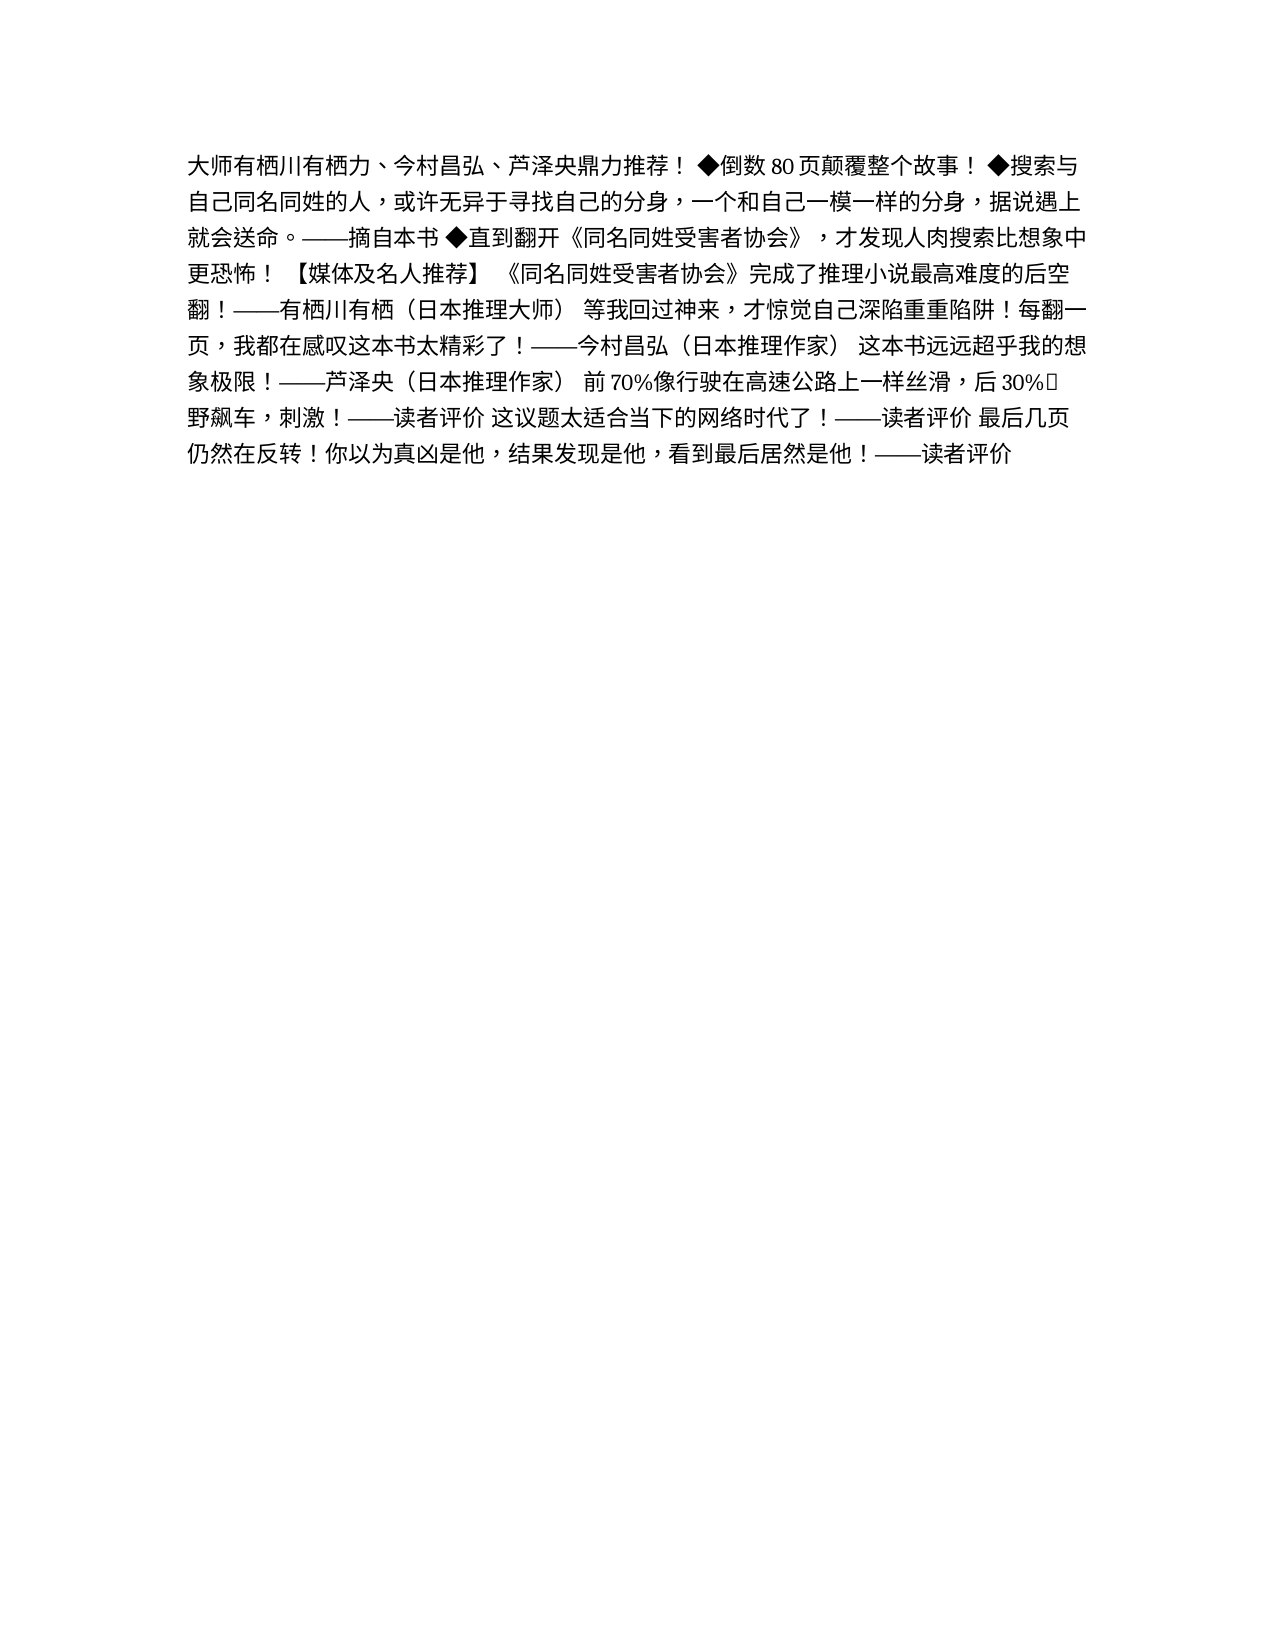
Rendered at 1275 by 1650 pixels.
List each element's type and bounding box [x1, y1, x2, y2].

text [187, 150, 1087, 469]
